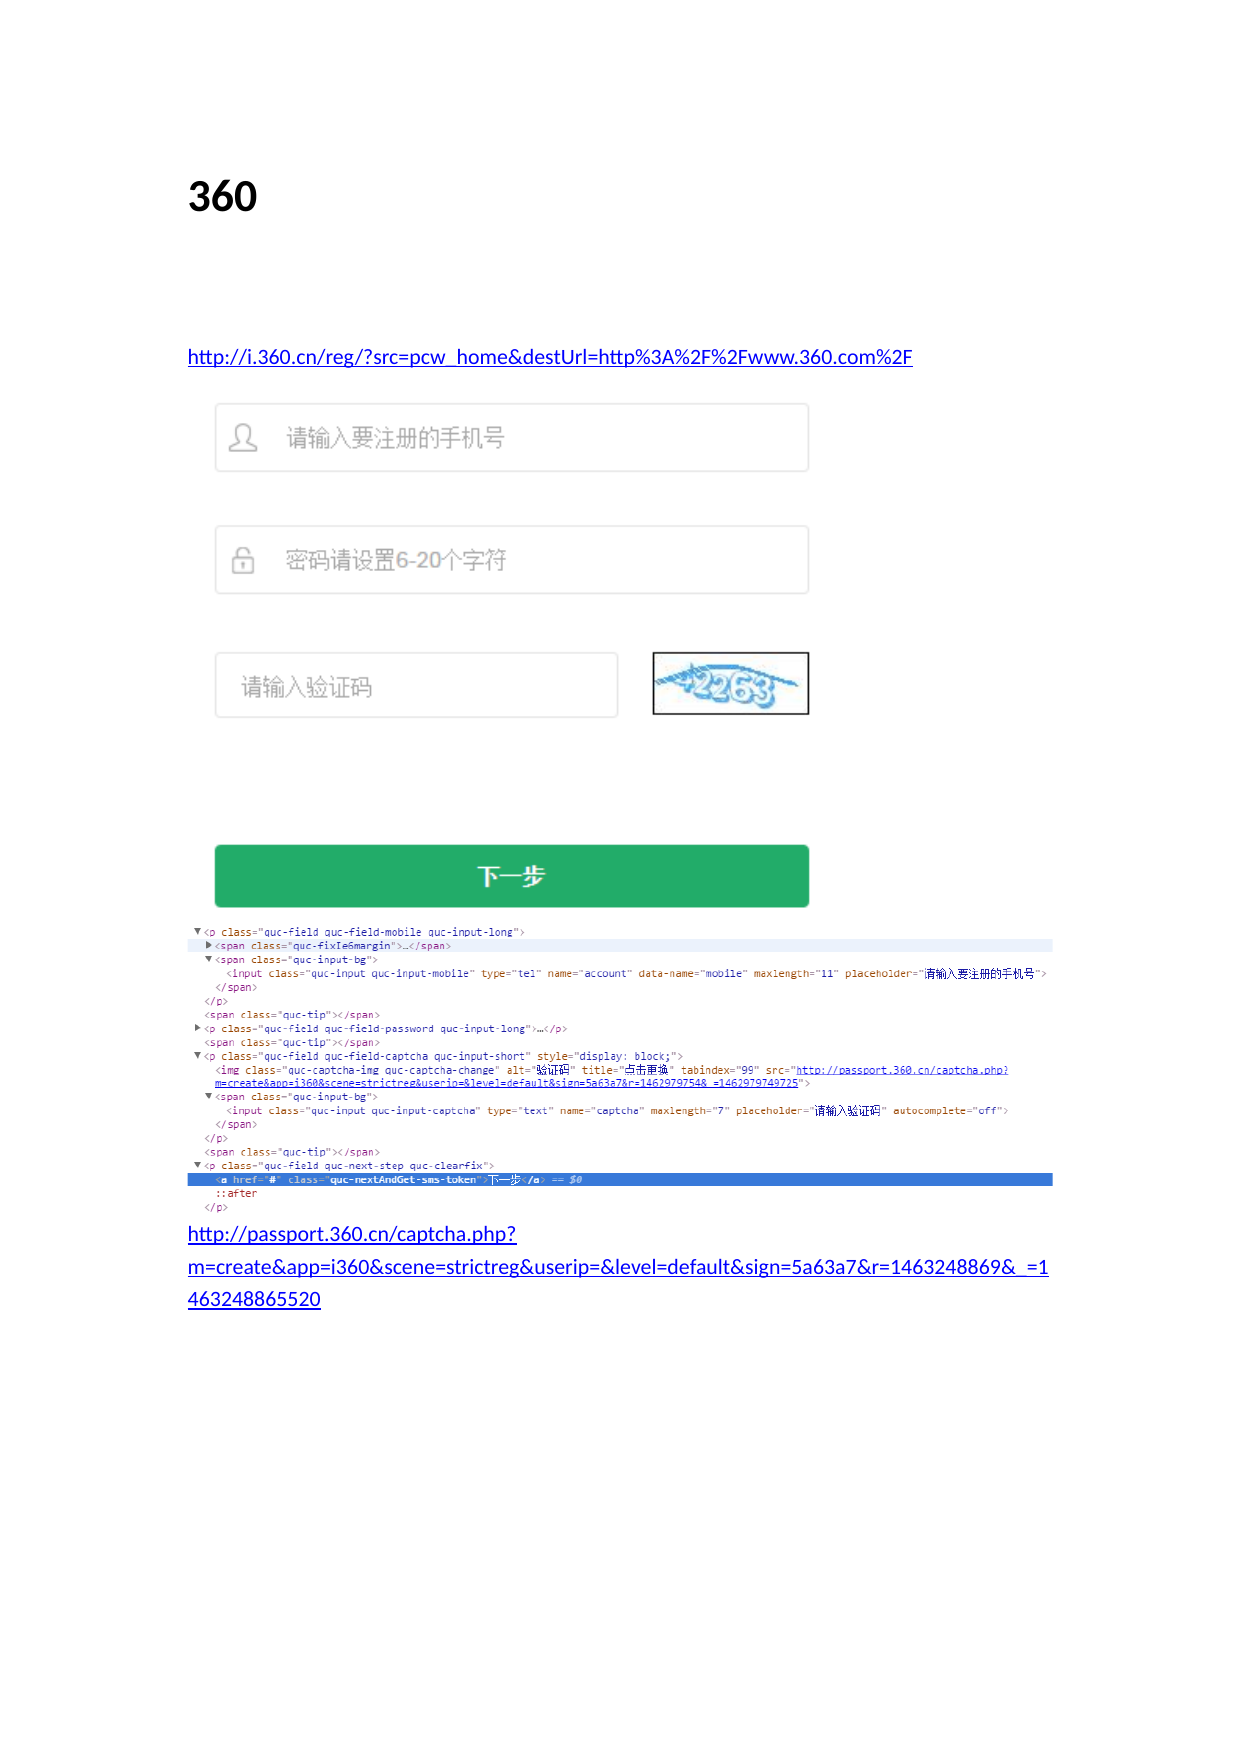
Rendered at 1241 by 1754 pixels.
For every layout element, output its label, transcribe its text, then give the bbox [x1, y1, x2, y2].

text http://passport.360.cn/captcha.php?m=create&app=i360&scene=strictreg&userip=&level=default&sign=5a63a7&r=1463248869&_=1463248865520 [187, 1218, 1053, 1315]
text http://i.360.cn/reg/?src=pcw_home&destUrl=http%3A%2F%2Fwww.360.com%2F [187, 340, 1053, 373]
picture [187, 925, 1053, 1213]
subtitle 360 [187, 162, 1053, 227]
picture [187, 372, 933, 914]
